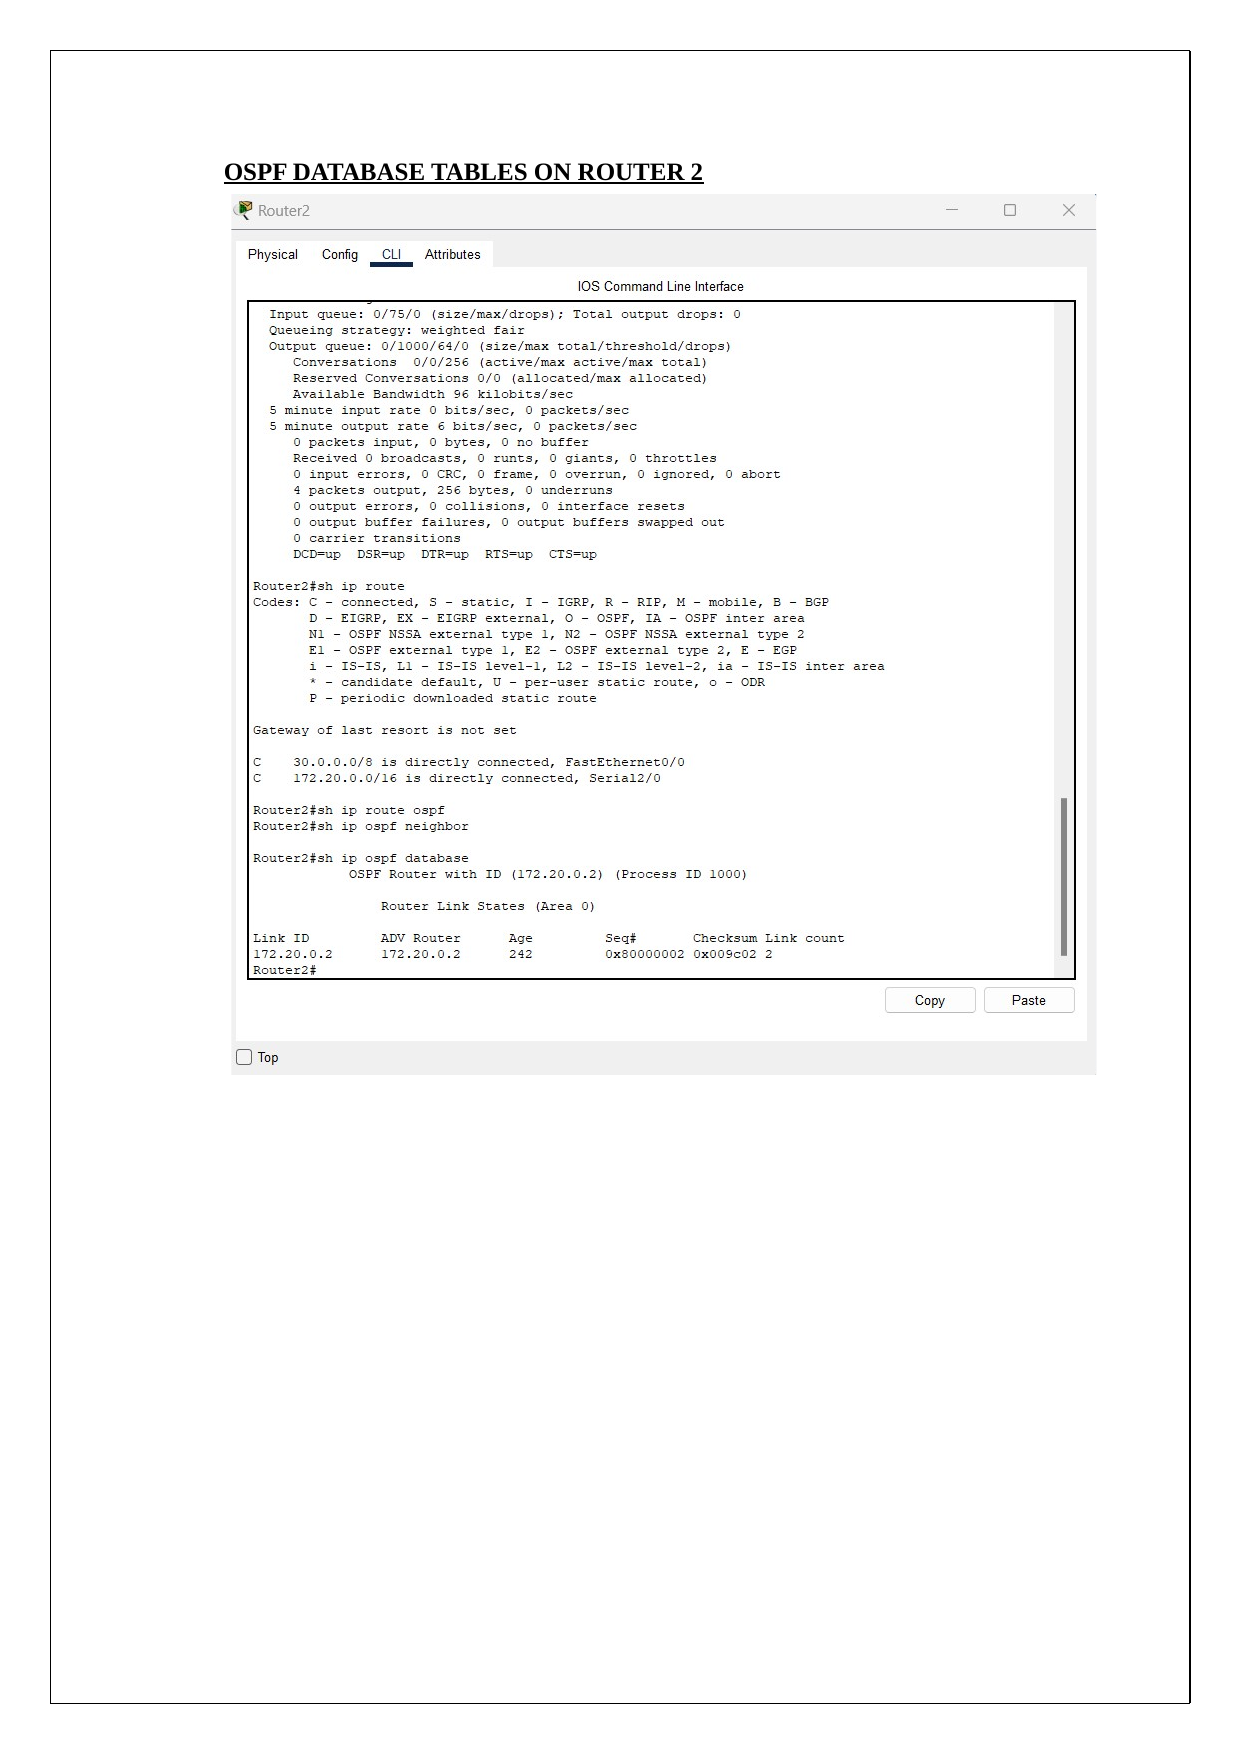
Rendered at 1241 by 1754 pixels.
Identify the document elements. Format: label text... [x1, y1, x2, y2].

picture [231, 194, 1097, 1075]
subtitle OSPF DATABASE TABLES ON ROUTER 2 [223, 157, 1097, 186]
